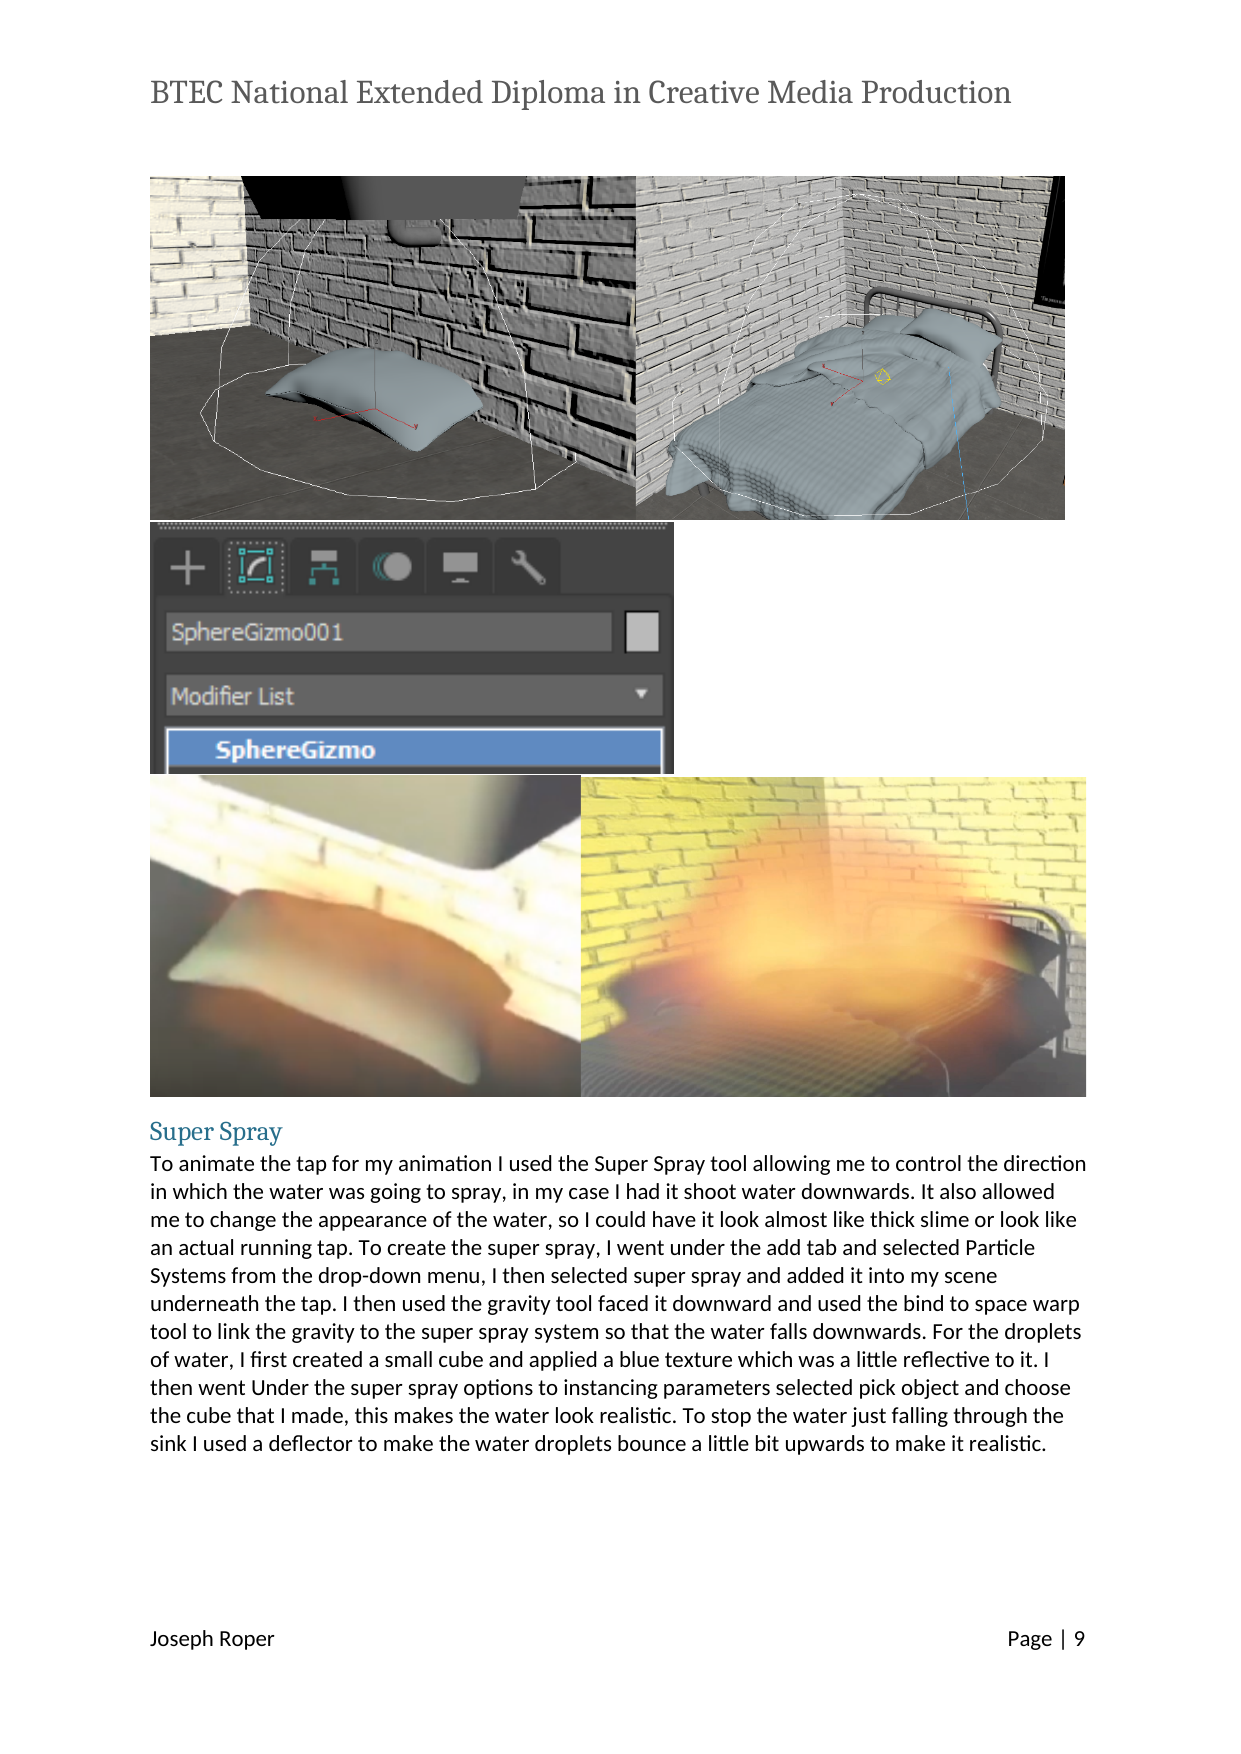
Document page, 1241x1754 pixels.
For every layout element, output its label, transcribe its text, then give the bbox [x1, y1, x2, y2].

text To animate the tap for my animation I used the Super Spray tool allowing me to control the direction in which the water was going to spray, in my case I had it shoot water downwards. It also allowed me to change the appearance of the water, so I could have it look almost like thick slime or look like an actual running tap. To create the super spray, I went under the add tab and selected Particle Systems from the drop-down menu, I then selected super spray and added it into my scene underneath the tap. I then used the gravity tool faced it downward and used the bind to space warp tool to link the gravity to the super spray system so that the water falls downwards. For the droplets of water, I first created a small cube and applied a blue texture which was a little reflective to it. I then went Under the super spray options to instancing parameters selected pick object and choose the cube that I made, this makes the water look realistic. To stop the water just falling through the sink I used a deflector to make the water droplets bounce a little bit upwards to make it realistic. [150, 1149, 1090, 1457]
picture [150, 176, 1065, 520]
subtitle Super Spray [150, 1116, 1090, 1147]
picture [150, 522, 674, 774]
picture [150, 775, 1087, 1097]
